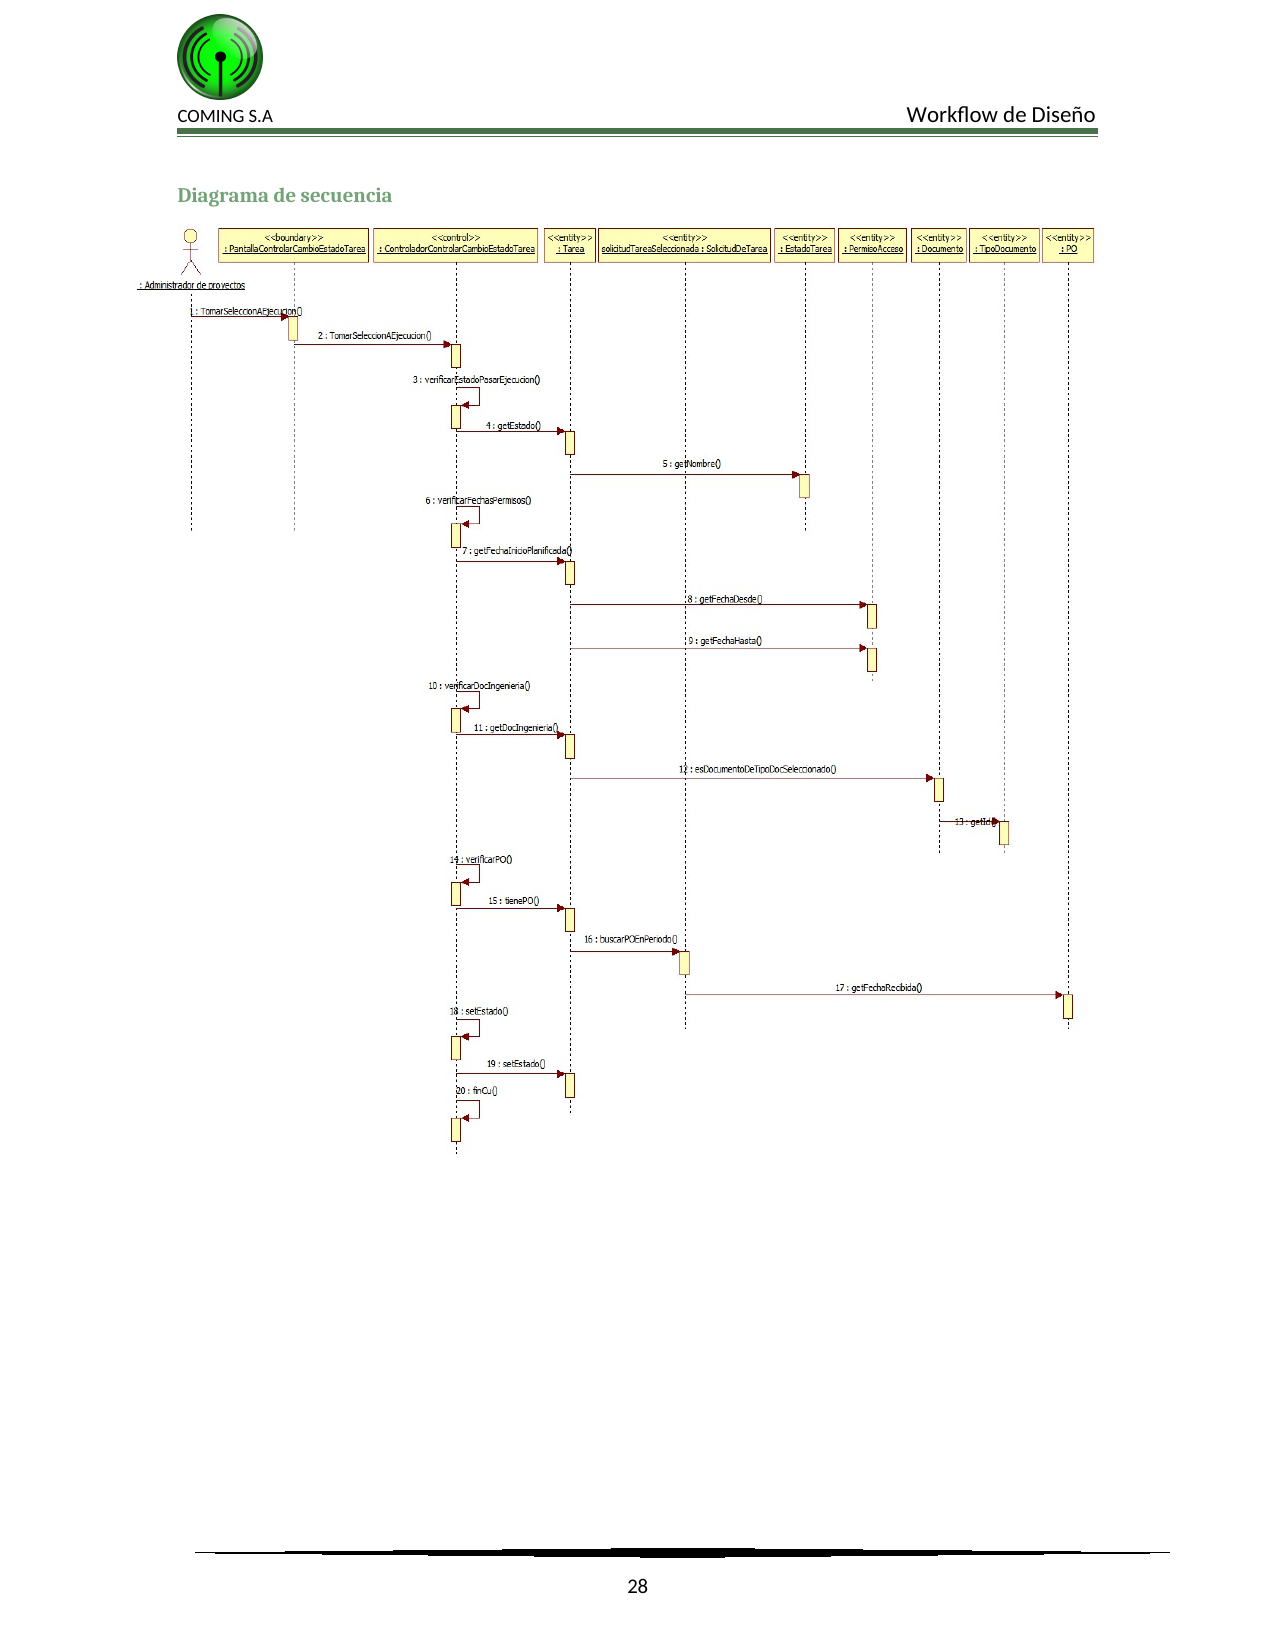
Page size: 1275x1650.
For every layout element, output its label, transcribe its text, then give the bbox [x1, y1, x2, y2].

subtitle Diagrama de secuencia [177, 183, 1098, 207]
picture [177, 14, 263, 100]
picture [118, 210, 1109, 1171]
